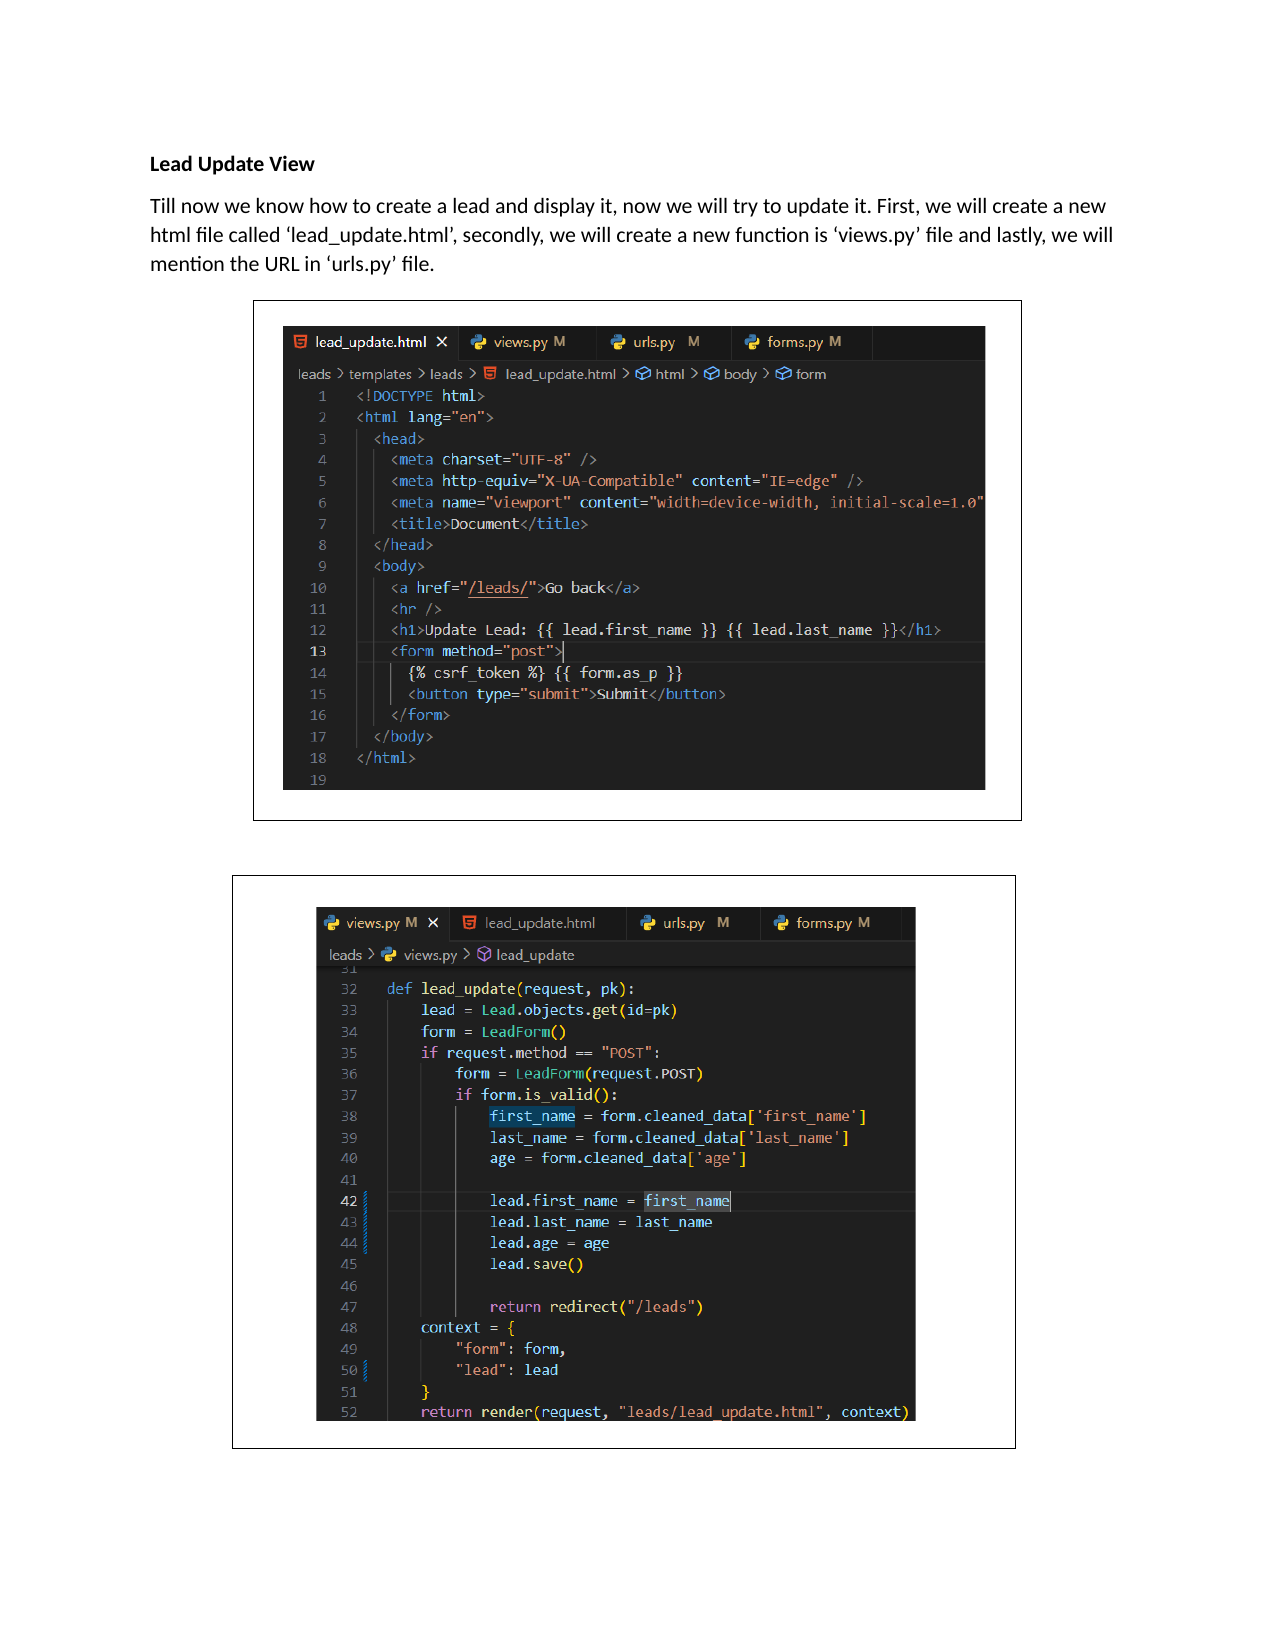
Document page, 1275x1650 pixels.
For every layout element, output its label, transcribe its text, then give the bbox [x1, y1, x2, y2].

picture [282, 326, 985, 789]
text Till now we know how to create a lead and display it, now we will try to update it. First, we will create a new html file called ‘lead_update.html’, secondly, we will create a new function is ‘views.py’ file and lastly, we will mention the URL in ‘urls.py’ file. [150, 192, 1125, 306]
table_header [254, 301, 1021, 819]
picture [315, 907, 915, 1419]
table_header [233, 876, 1015, 1448]
text Lead Update View [150, 150, 1125, 177]
